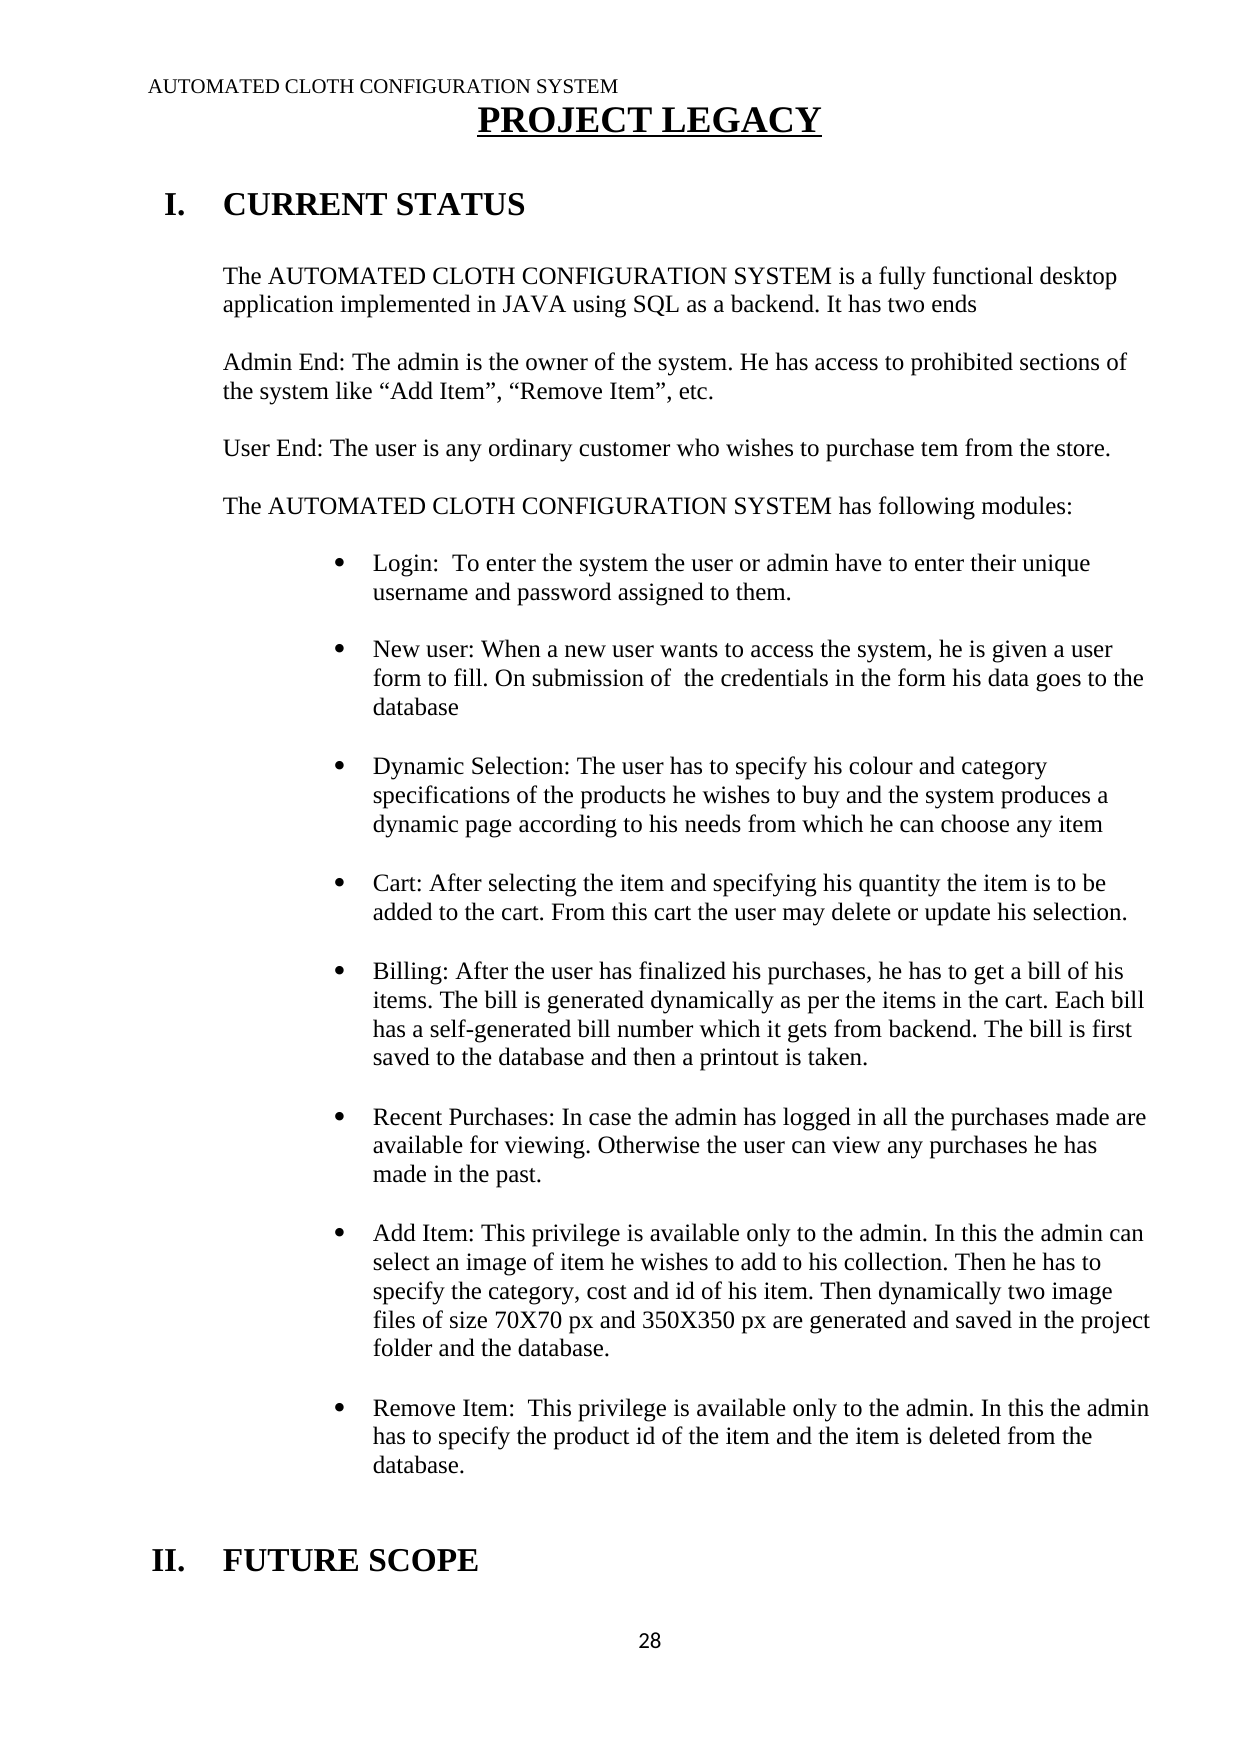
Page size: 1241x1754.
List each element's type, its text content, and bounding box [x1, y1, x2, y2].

list Billing: After the user has finalized his purchases, he has to get a bill of his items. The bill is generated dynamically as per the items in the cart. Each bill has a self-generated bill number which it gets from backend. The bill is first saved to the database and then a printout is taken. [335, 956, 1152, 1071]
text PROJECT LEGACY [148, 98, 1152, 141]
text FUTURE SCOPE [185, 1540, 1152, 1578]
list Dynamic Selection: The user has to specify his colour and category specifications of the products he wishes to buy and the system produces a dynamic page according to his needs from which he can choose any item [335, 751, 1152, 838]
list Login: To enter the system the user or admin have to enter their unique username and password assigned to them. [335, 548, 1152, 606]
list User End: The user is any ordinary customer who wishes to purchase tem from the store. [223, 433, 1152, 462]
list CURRENT STATUS [185, 184, 1152, 222]
list The AUTOMATED CLOTH CONFIGURATION SYSTEM is a fully functional desktop application implemented in JAVA using SQL as a backend. It has two ends [223, 261, 1152, 318]
list Remove Item: This privilege is available only to the admin. In this the admin has to specify the product id of the item and the item is deleted from the database. [335, 1393, 1152, 1479]
list Admin End: The admin is the owner of the system. He has access to prohibited sections of the system like “Add Item”, “Remove Item”, etc. [223, 347, 1152, 404]
list Cart: After selecting the item and specifying his quantity the item is to be added to the cart. From this cart the user may delete or update his selection. [335, 868, 1152, 926]
list Recent Purchases: In case the admin has logged in all the purchases made are available for viewing. Otherwise the user can view any purchases he has made in the past. [335, 1102, 1152, 1188]
list Add Item: This privilege is available only to the admin. In this the admin can select an image of item he wishes to add to his collection. Then he has to specify the category, cost and id of his item. Then dynamically two image files of size 70X70 px and 350X350 px are generated and saved in the project folder and the database. [335, 1218, 1152, 1362]
list The AUTOMATED CLOTH CONFIGURATION SYSTEM has following modules: [223, 491, 1152, 519]
list New user: When a new user wants to access the system, he is given a user form to fill. On submission of the credentials in the form his data goes to the database [335, 634, 1152, 721]
